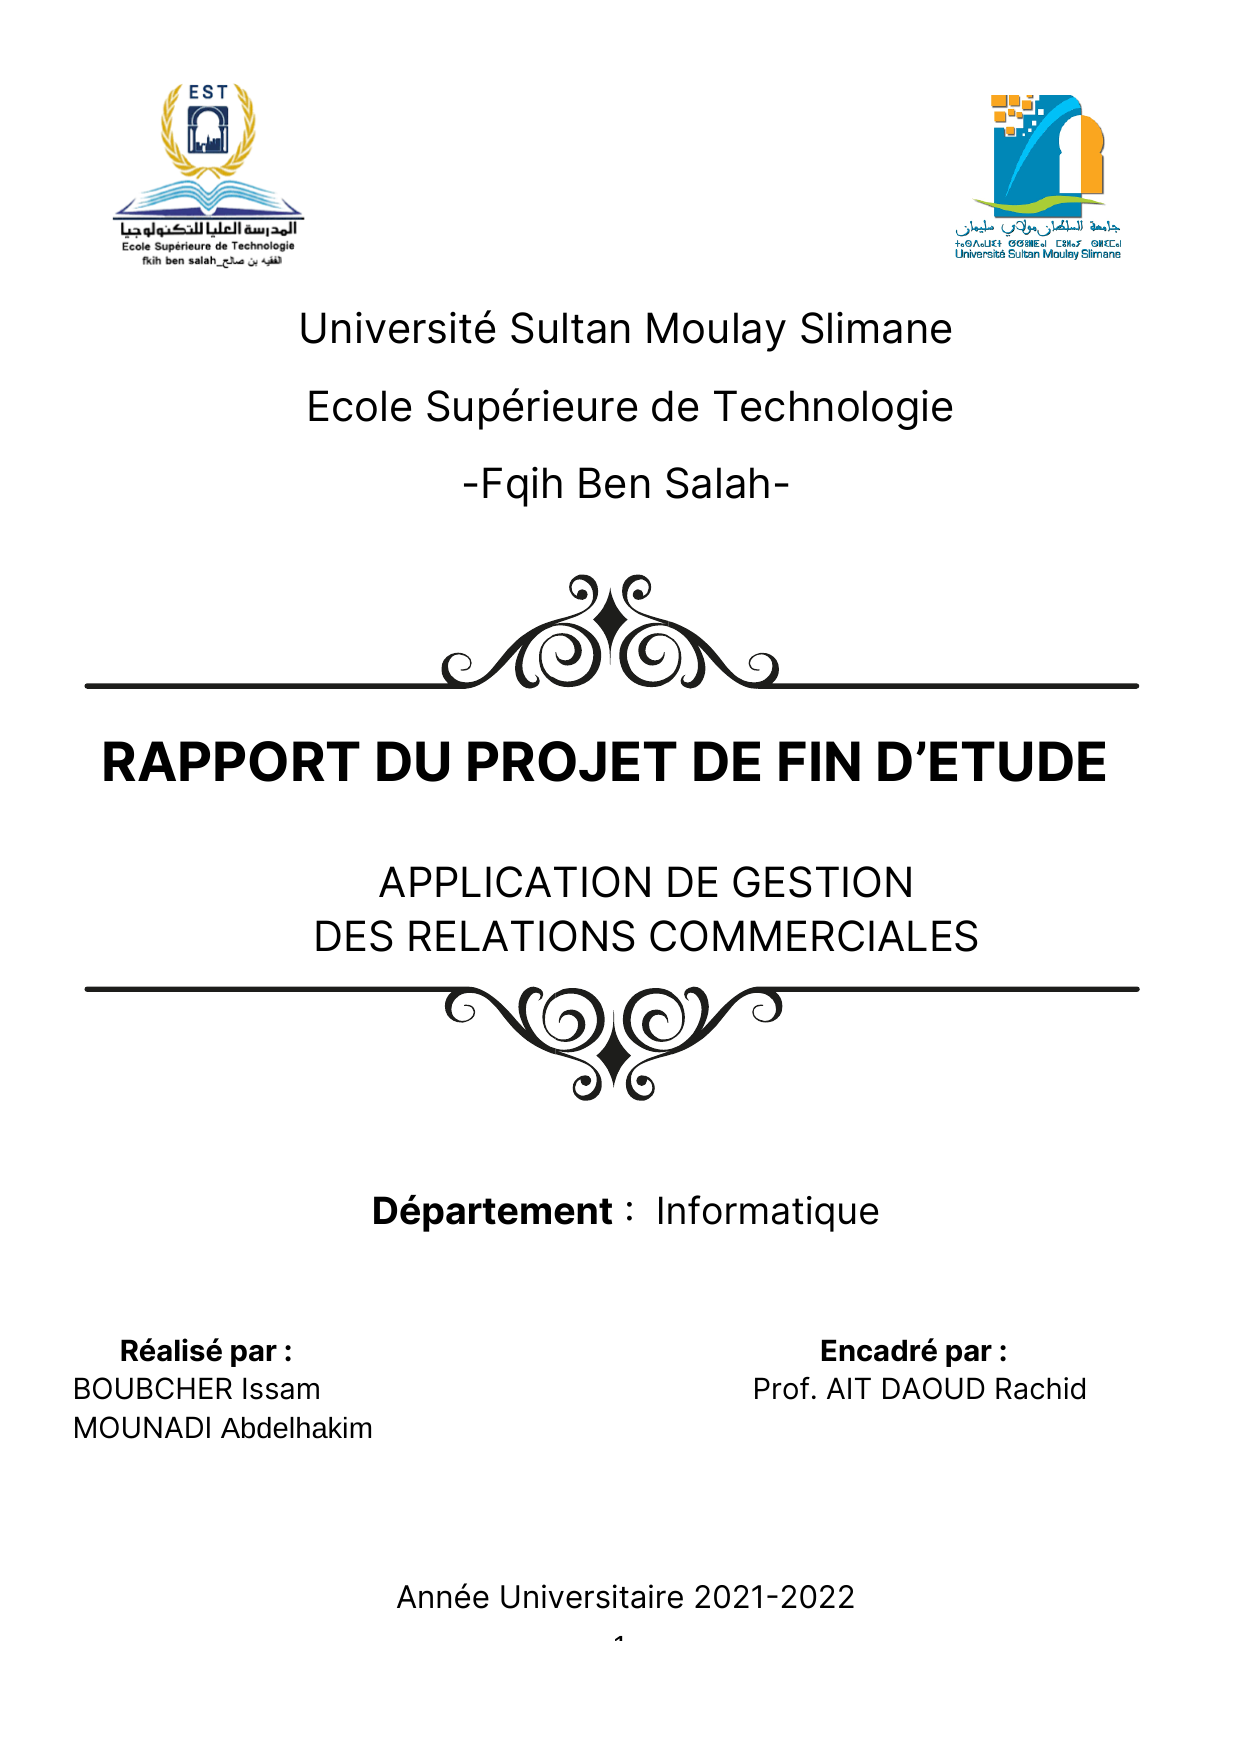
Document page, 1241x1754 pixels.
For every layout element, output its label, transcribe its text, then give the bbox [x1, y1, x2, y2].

text APPLICATION DE GESTION [156, 857, 1138, 907]
text RAPPORT DU PROJET DE FIN D’ETUDE [73, 728, 1138, 794]
text Réalisé par : Encadré par : [72, 1333, 1138, 1368]
picture [2, 13, 1240, 298]
text -Fqih Ben Salah- [115, 458, 1138, 509]
text Département : Informatique [114, 1188, 1138, 1234]
text MOUNADI Abdelhakim [72, 1410, 1115, 1445]
text Ecole Supérieure de Technologie [306, 381, 1138, 431]
text BOUBCHER Issam Prof. AIT DAOUD Rachid [72, 1371, 1115, 1407]
text DES RELATIONS COMMERCIALES [156, 911, 1138, 961]
text Année Universitaire 2021-2022 [114, 1578, 1138, 1616]
text Université Sultan Moulay Slimane [115, 223, 1138, 353]
